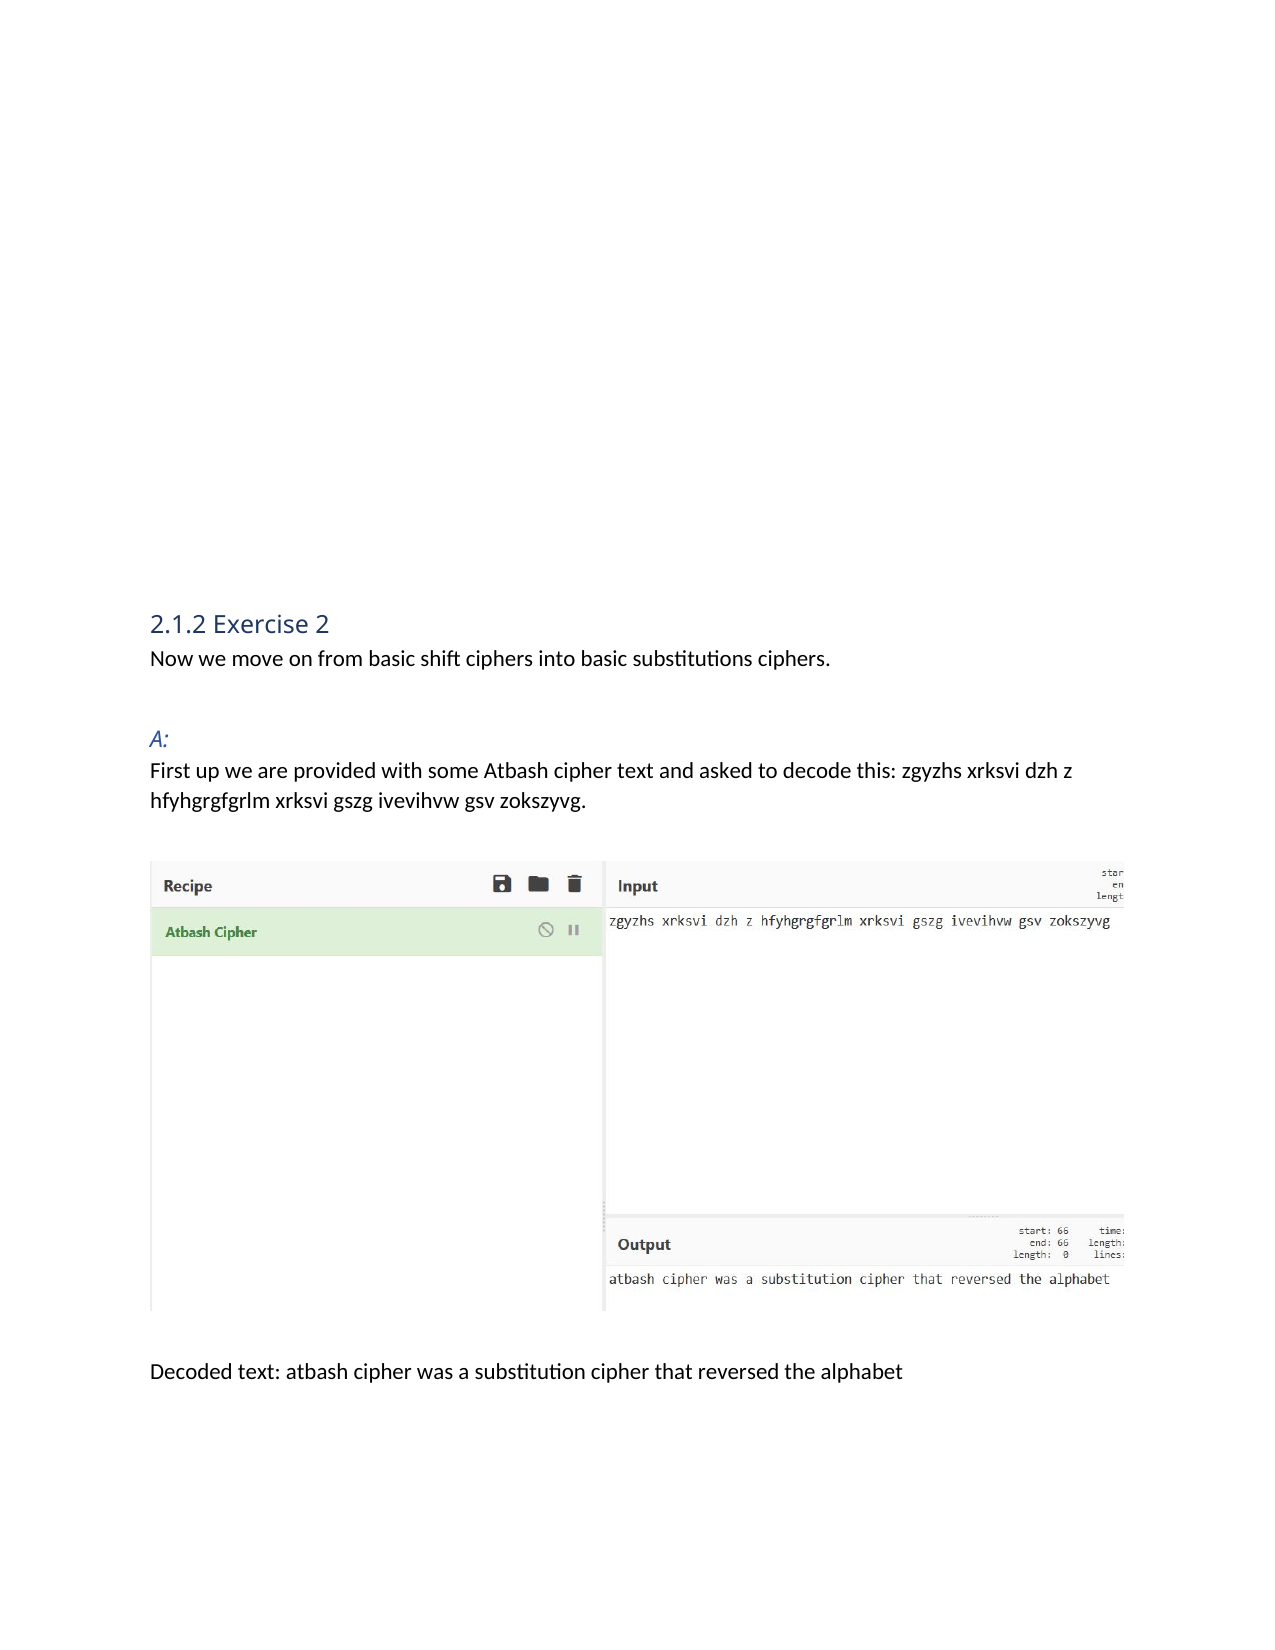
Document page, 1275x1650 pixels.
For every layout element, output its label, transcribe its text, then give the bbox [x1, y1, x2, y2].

subtitle A: [150, 723, 1125, 754]
subtitle 2.1.2 Exercise 2 [150, 607, 1125, 641]
text Decoded text: atbash cipher was a substitution cipher that reversed the alphabet [150, 1357, 1125, 1385]
text Now we move on from basic shift ciphers into basic substitutions ciphers. [150, 644, 1125, 672]
picture [150, 861, 1124, 1311]
text First up we are provided with some Atbash cipher text and asked to decode this: zgyzhs xrksvi dzh z hfyhgrgfgrlm xrksvi gszg ivevihvw gsv zokszyvg. [150, 756, 1125, 815]
